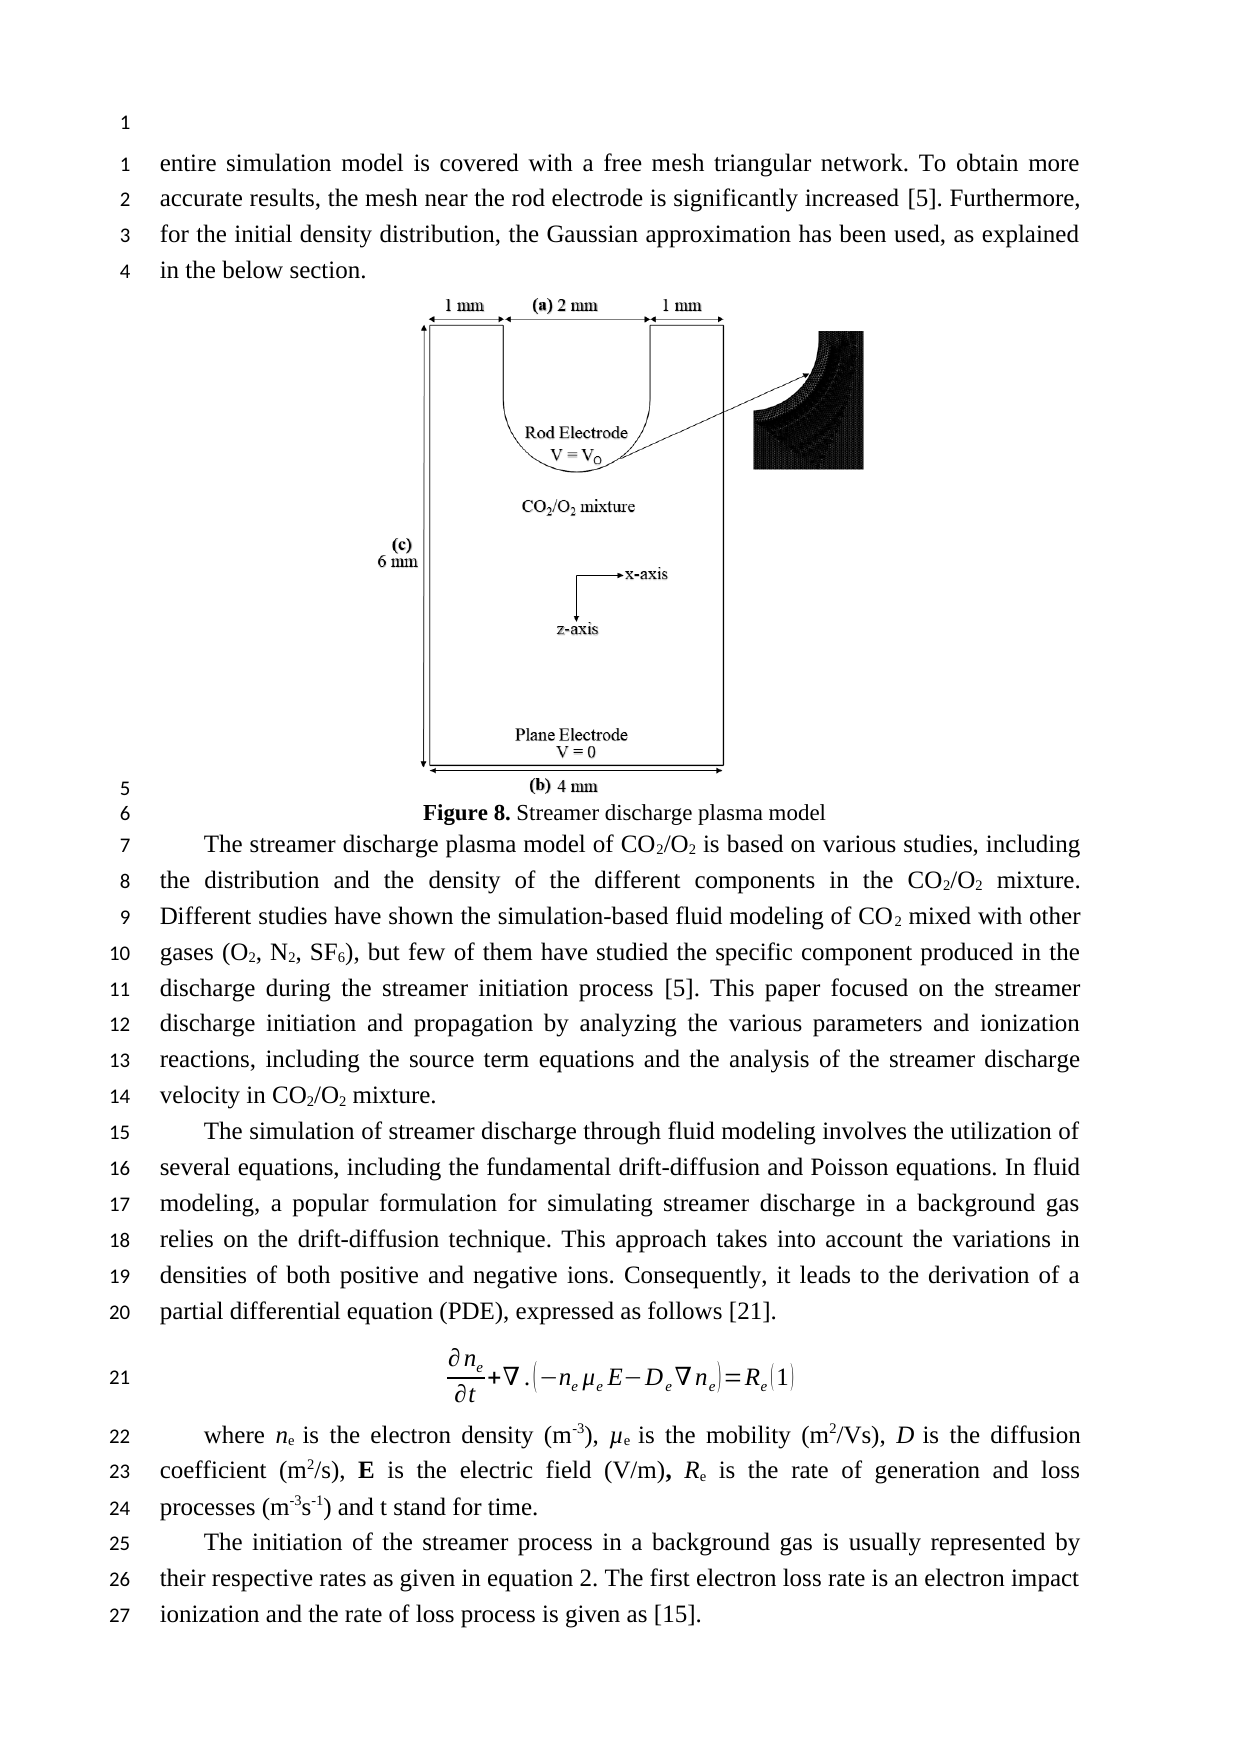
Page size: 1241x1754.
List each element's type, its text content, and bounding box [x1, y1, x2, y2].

text The streamer discharge plasma model of CO2/O2 is based on various studies, including the distribution and the density of the different components in the CO2/O2 mixture. Different studies have shown the simulation-based fluid modeling of CO2 mixed with other gases (O2, N2, SF6), but few of them have studied the specific component produced in the discharge during the streamer initiation process [5]. This paper focused on the streamer discharge initiation and propagation by analyzing the various parameters and ionization reactions, including the source term equations and the analysis of the streamer discharge velocity in CO2/O2 mixture. [159, 829, 1081, 1109]
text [159, 148, 1081, 284]
text The simulation of streamer discharge through fluid modeling involves the utilization of several equations, including the fundamental drift-diffusion and Poisson equations. In fluid modeling, a popular formulation for simulating streamer discharge in a background gas relies on the drift-diffusion technique. This approach takes into account the variations in densities of both positive and negative ions. Consequently, it leads to the derivation of a partial differential equation (PDE), expressed as follows [21]. [159, 1116, 1081, 1325]
picture [375, 291, 866, 795]
text The initiation of the streamer process in a background gas is usually represented by their respective rates as given in equation 2. The first electron loss rate is an electron impact ionization and the rate of loss process is given as [15]. [159, 1527, 1081, 1628]
text where ne is the electron density (m-3), µe is the mobility (m2/Vs), D is the diffusion coefficient (m2/s), E is the electric field (V/m), Re is the rate of generation and loss processes (m-3s-1) and t stand for time. [159, 1420, 1081, 1520]
text Figure 8. Streamer discharge plasma model [204, 795, 1045, 829]
